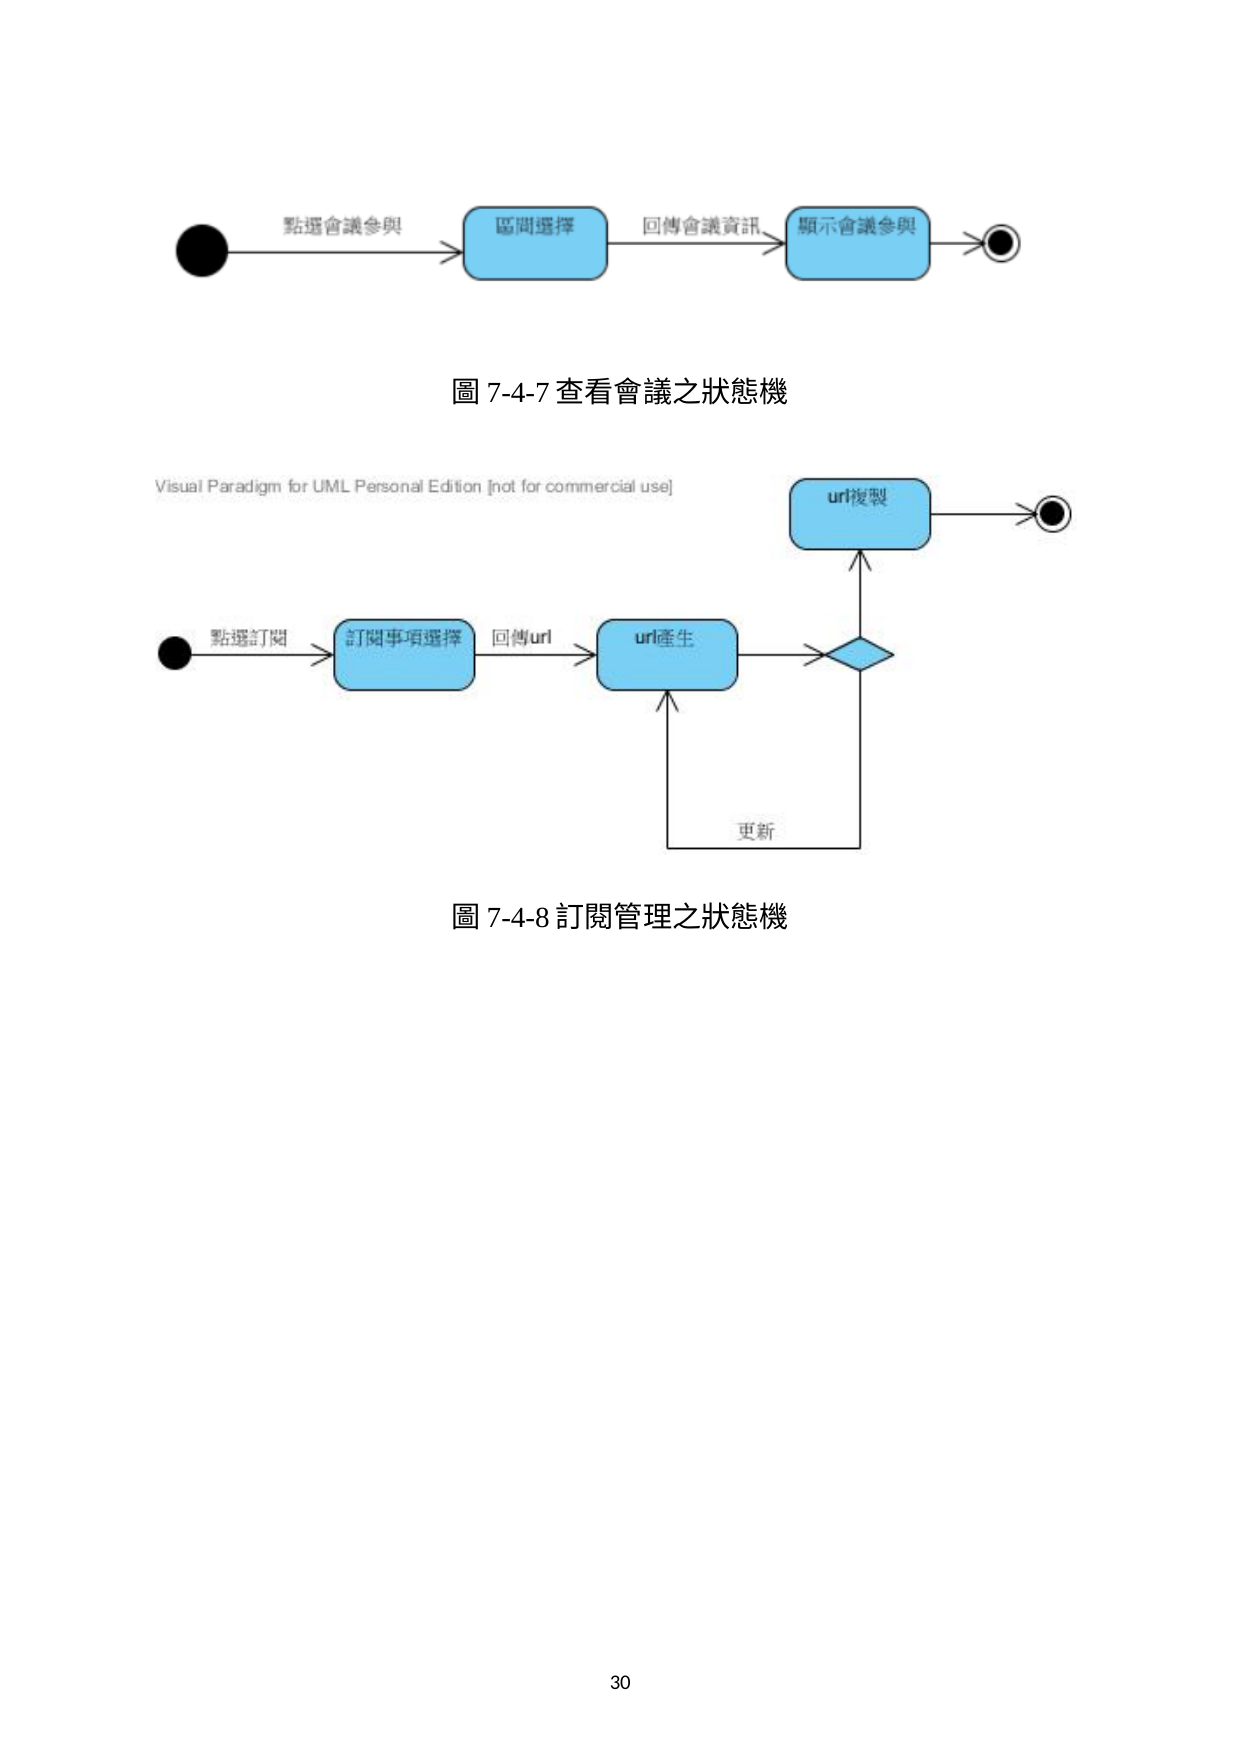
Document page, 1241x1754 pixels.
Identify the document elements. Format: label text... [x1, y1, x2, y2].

picture [148, 132, 1077, 323]
picture [155, 475, 1077, 855]
